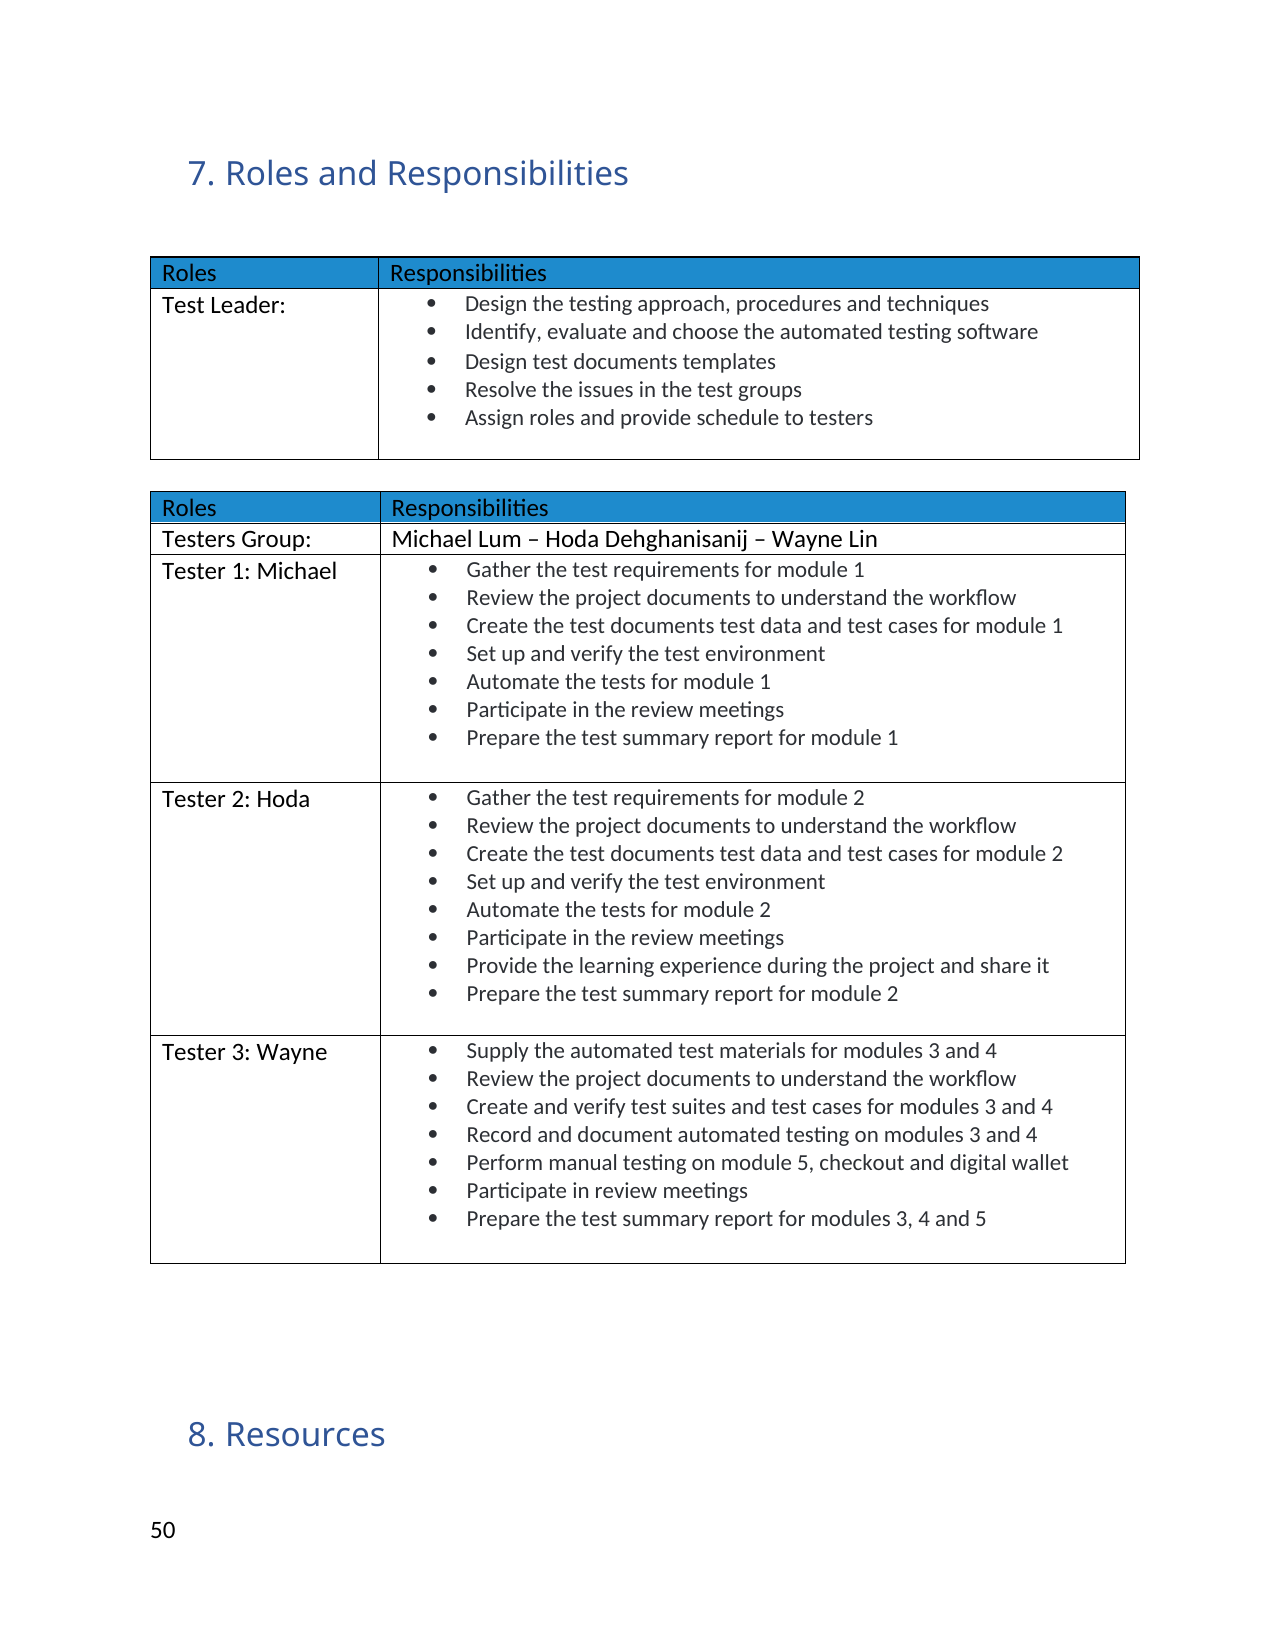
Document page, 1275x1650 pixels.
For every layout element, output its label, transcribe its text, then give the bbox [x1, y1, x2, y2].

table_cell Test Leader: [151, 289, 378, 459]
table_cell Tester 3: Wayne [151, 1036, 380, 1263]
subtitle Resources [187, 1411, 1125, 1456]
table_cell Design the testing approach, procedures and techniques Identify, evaluate and choose the automated testing software Design test documents templates Resolve the issues in the test groups Assign roles and provide schedule to testers [379, 289, 1139, 459]
table_cell Testers Group: [151, 524, 380, 554]
table_cell Gather the test requirements for module 1 Review the project documents to understand the workflow Create the test documents test data and test cases for module 1 Set up and verify the test environment Automate the tests for module 1 Participate in the review meetings Prepare the test summary report for module 1 [381, 555, 1125, 782]
table_cell Michael Lum – Hoda Dehghanisanij – Wayne Lin [381, 524, 1125, 554]
table_cell Supply the automated test materials for modules 3 and 4 Review the project documents to understand the workflow Create and verify test suites and test cases for modules 3 and 4 Record and document automated testing on modules 3 and 4 Perform manual testing on module 5, checkout and digital wallet Participate in review meetings Prepare the test summary report for modules 3, 4 and 5 [381, 1036, 1125, 1263]
table_header Roles [151, 258, 378, 288]
table_cell Gather the test requirements for module 2 Review the project documents to understand the workflow Create the test documents test data and test cases for module 2 Set up and verify the test environment Automate the tests for module 2 Participate in the review meetings Provide the learning experience during the project and share it Prepare the test summary report for module 2 [381, 783, 1125, 1035]
table_cell Tester 2: Hoda [151, 783, 380, 1035]
table_header Responsibilities [381, 492, 1125, 522]
subtitle Roles and Responsibilities [187, 150, 1125, 195]
table_cell Tester 1: Michael [151, 555, 380, 782]
table_header Responsibilities [379, 258, 1139, 288]
table_header Roles [151, 492, 380, 522]
